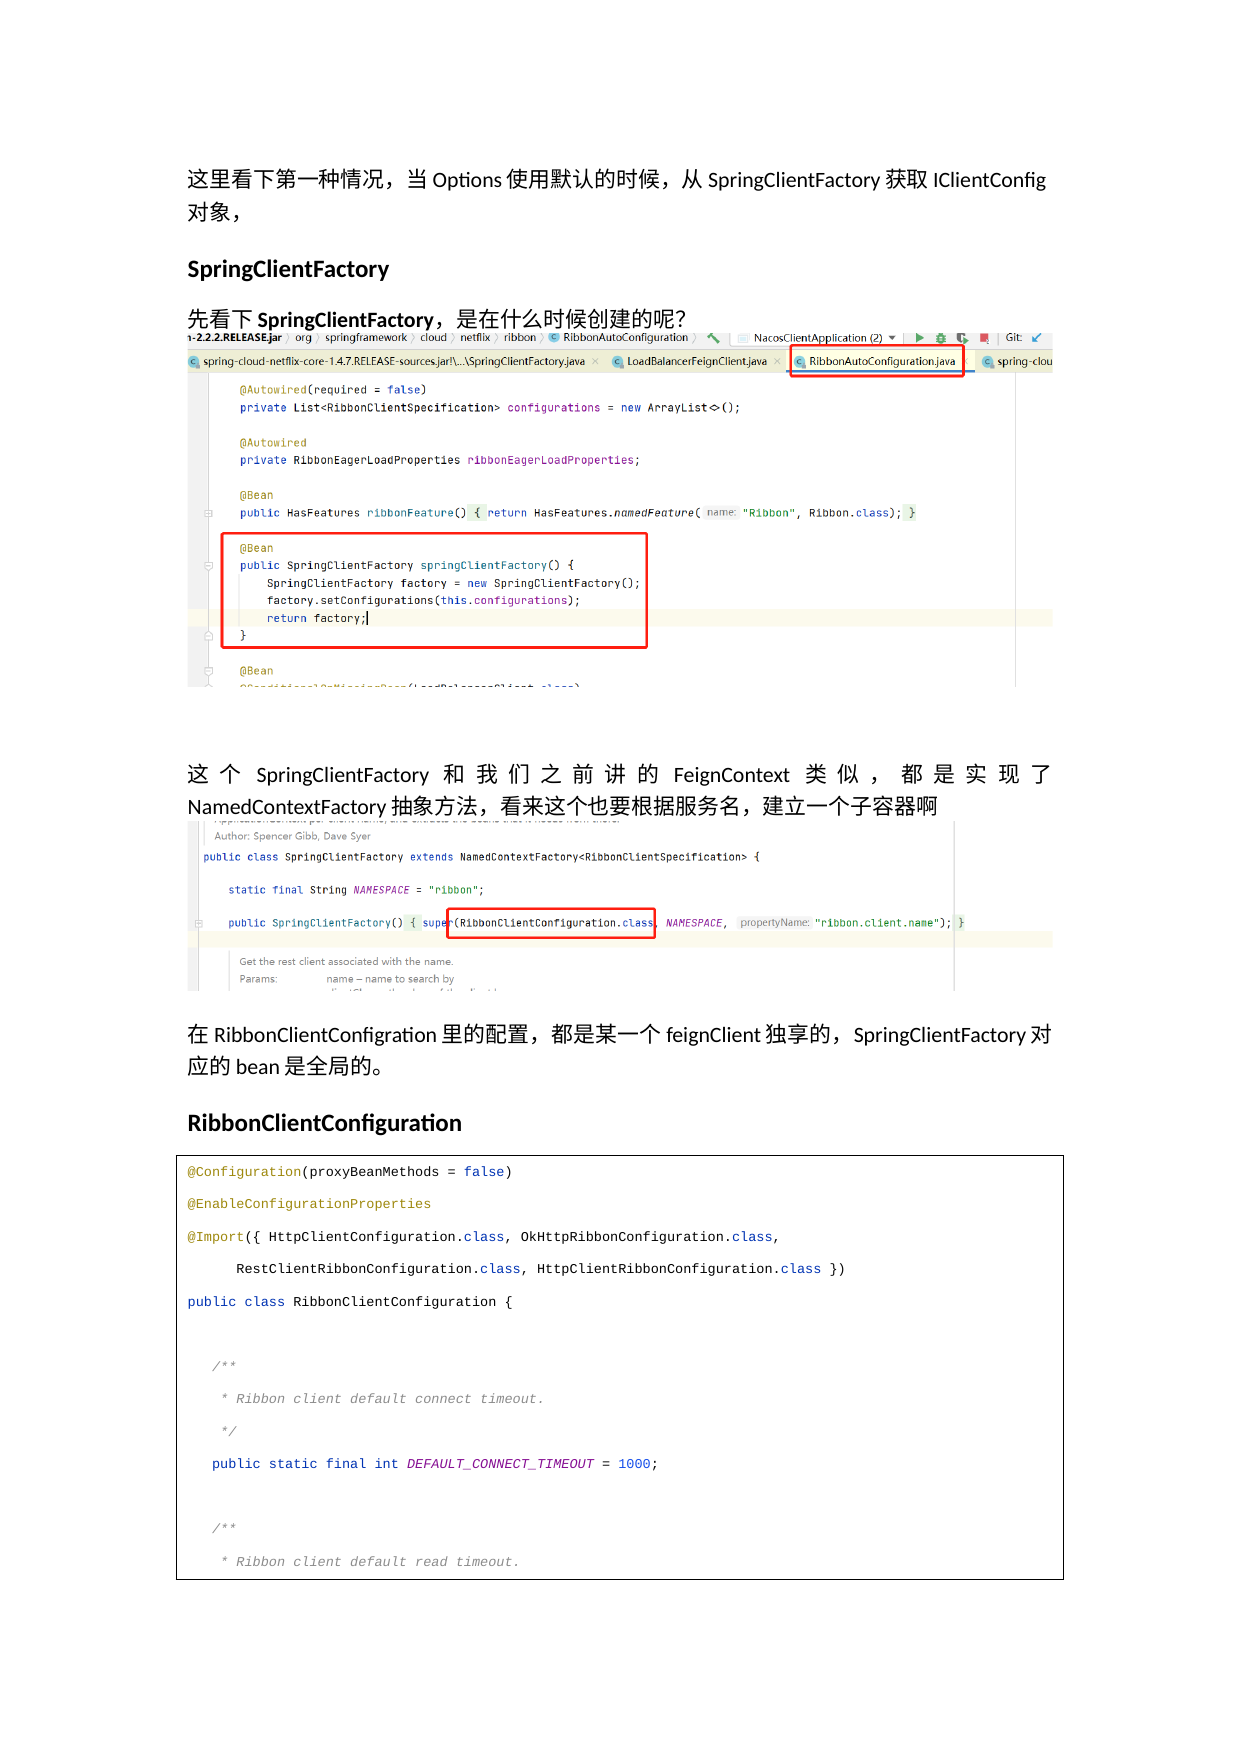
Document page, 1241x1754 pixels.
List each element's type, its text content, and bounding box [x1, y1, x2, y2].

text 在RibbonClientConfigration里的配置，都是某一个feignClient独享的，SpringClientFactory对应的bean是全局的。 [187, 1016, 1053, 1081]
subtitle SpringClientFactory [187, 252, 1053, 284]
picture [187, 333, 1053, 687]
picture [187, 821, 1053, 991]
text 这个SpringClientFactory和我们之前讲的FeignContext类似，都是实现了NamedContextFactory抽象方法，看来这个也要根据服务名，建立一个子容器啊 [187, 756, 1053, 821]
text 这里看下第一种情况，当Options使用默认的时候，从SpringClientFactory获取IClientConfig对象， [187, 162, 1053, 227]
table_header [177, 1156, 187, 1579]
subtitle RibbonClientConfiguration [187, 1106, 1053, 1139]
text 先看下SpringClientFactory，是在什么时候创建的呢？ [187, 301, 1053, 333]
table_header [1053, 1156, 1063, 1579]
